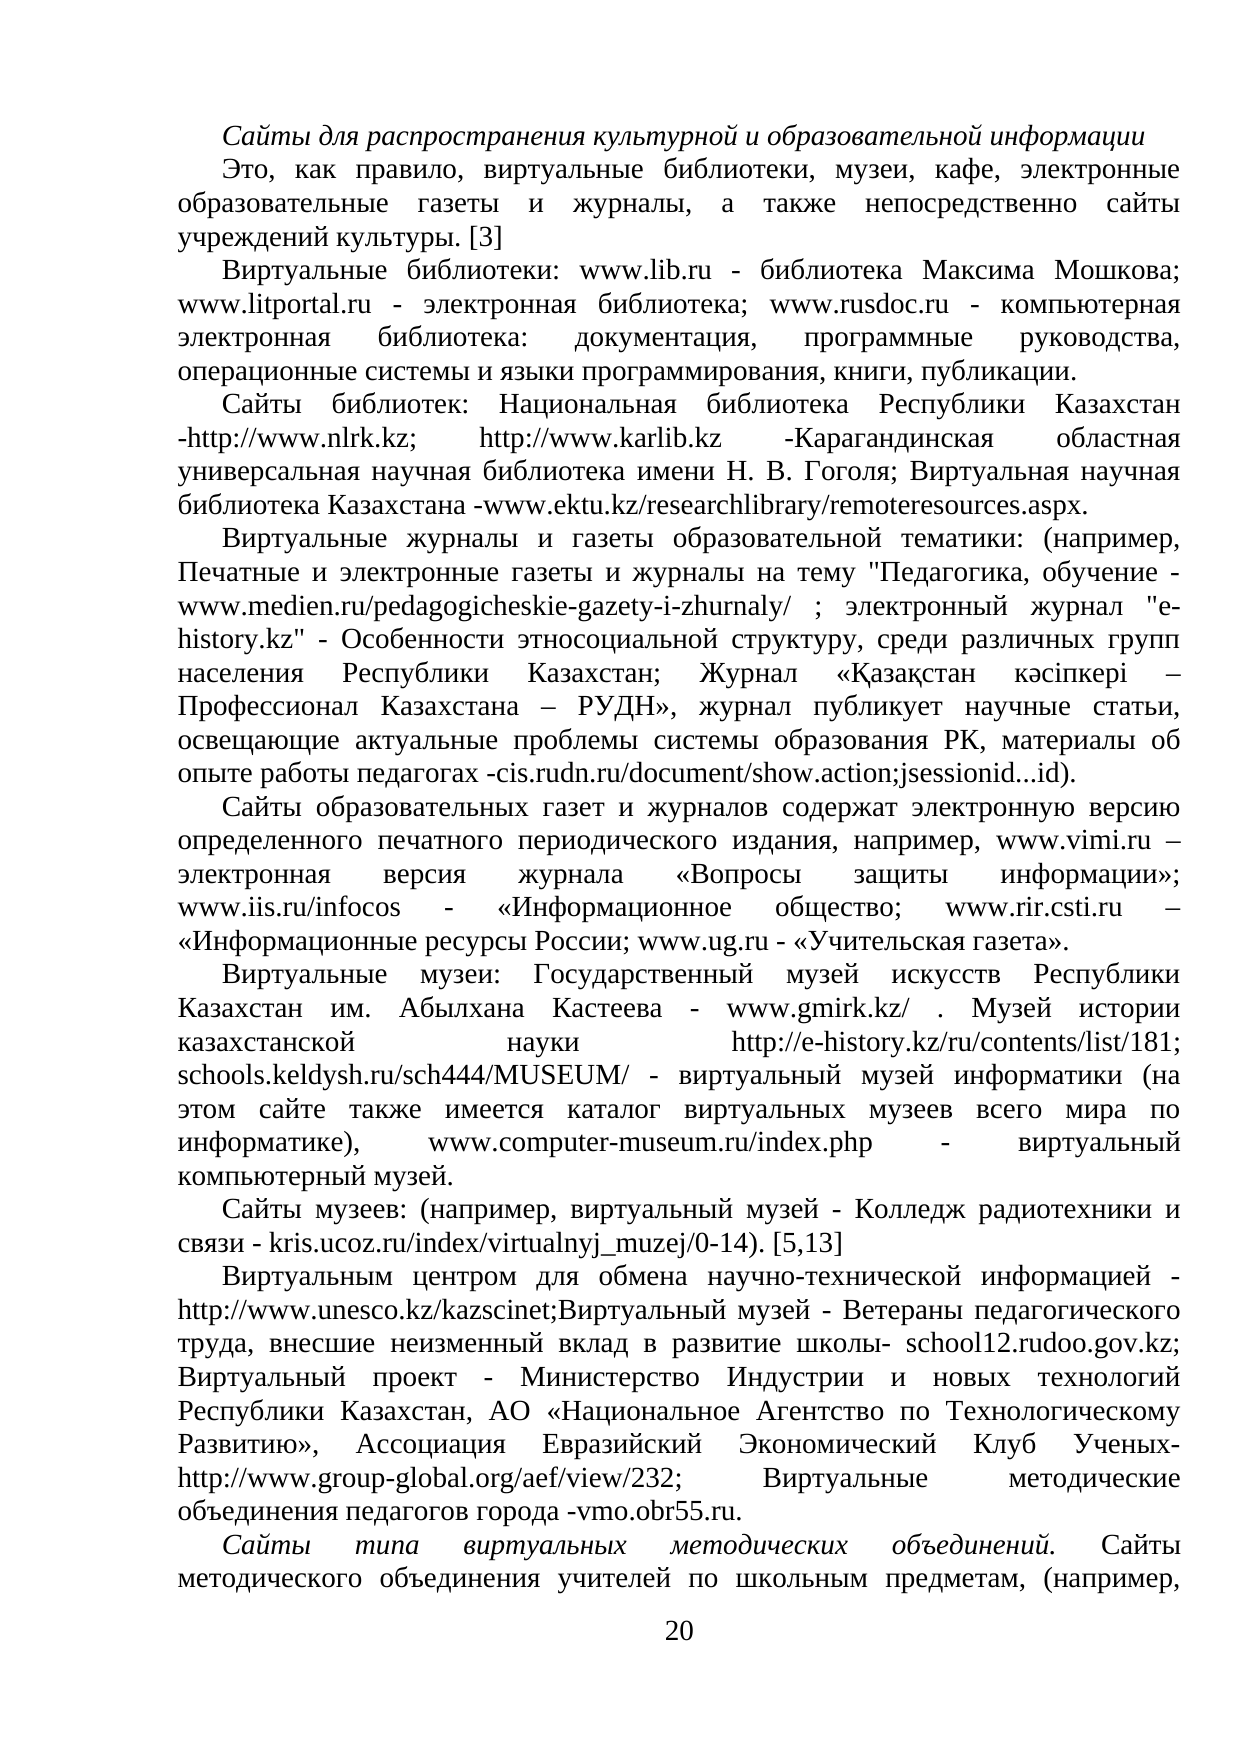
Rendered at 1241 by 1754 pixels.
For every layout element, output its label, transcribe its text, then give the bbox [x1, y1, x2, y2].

text Сайты образовательных газет и журналов содержат электронную версию определенного печатного периодического издания, например, www.vimi.ru – электронная версия журнала «Вопросы защиты информации»; www.iis.ru/infocos - «Информационное общество; www.rir.csti.ru – «Информационные ресурсы России; www.ug.ru - «Учительская газета». [177, 789, 1181, 957]
text Виртуальные библиотеки: www.lib.ru - библиотека Максима Мошкова; www.litportal.ru - электронная библиотека; www.rusdoc.ru - компьютерная электронная библиотека: документация, программные руководства, операционные системы и языки программирования, книги, публикации. [177, 252, 1181, 386]
text Виртуальным центром для обмена научно-технической информацией - http://www.unesco.kz/kazscinet;Виртуальный музей - Ветераны педагогического труда, внесшие неизменный вклад в развитие школы- school12.rudoo.gov.kz; Виртуальный проект - Министерство Индустрии и новых технологий Республики Казахстан, АО «Национальное Агентство по Технологическому Развитию», Ассоциация Евразийский Экономический Клуб Ученых- http://www.group-global.org/aef/view/232; Виртуальные методические объединения педагогов города -vmo.obr55.ru. [177, 1258, 1181, 1527]
text Сайты библиотек: Национальная библиотека Республики Казахстан -http://www.nlrk.kz; http://www.karlib.kz -Карагандинская областная универсальная научная библиотека имени Н. В. Гоголя; Виртуальная научная библиотека Казахстана -www.ektu.kz/researchlibrary/remoteresources.aspx. [177, 386, 1181, 521]
text Сайты музеев: (например, виртуальный музей - Колледж радиотехники и связи - kris.ucoz.ru/index/virtualnyj_muzej/0-14‎). [5,13] [177, 1191, 1181, 1258]
text Виртуальные журналы и газеты образовательной тематики: (например, Печатные и электронные газеты и журналы на тему "Педагогика, обучение - www.medien.ru/pedagogicheskie-gazety-i-zhurnaly/ ‎; электронный журнал "e-history.kz" - Особенности этносоциальной структуру, среди различных групп населения Республики Казахстан; Журнал «Қазақстан кәсіпкері – Профессионал Казахстана – РУДН», журнал публикует научные статьи, освещающие актуальные проблемы системы образования РК, материалы об опыте работы педагогах -cis.rudn.ru/document/show.action;jsessionid...id). [177, 521, 1181, 789]
text Виртуальные музеи: Государственный музей искусств Республики Казахстан им. Абылхана Кастеева - www.gmirk.kz/ . Музей истории казахстанской науки http://e-history.kz/ru/contents/list/181; schools.keldysh.ru/sch444/MUSEUM/ - виртуальный музей информатики (на этом сайте также имеется каталог виртуальных музеев всего мира по информатике), www.computer-museum.ru/index.php - виртуальный компьютерный музей. [177, 957, 1181, 1191]
text Это, как правило, виртуальные библиотеки, музеи, кафе, электронные образовательные газеты и журналы, а также непосредственно сайты учреждений культуры. [3] [177, 152, 1181, 252]
text Сайты для распространения культурной и образовательной информации [177, 118, 1181, 152]
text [177, 1527, 1181, 1594]
